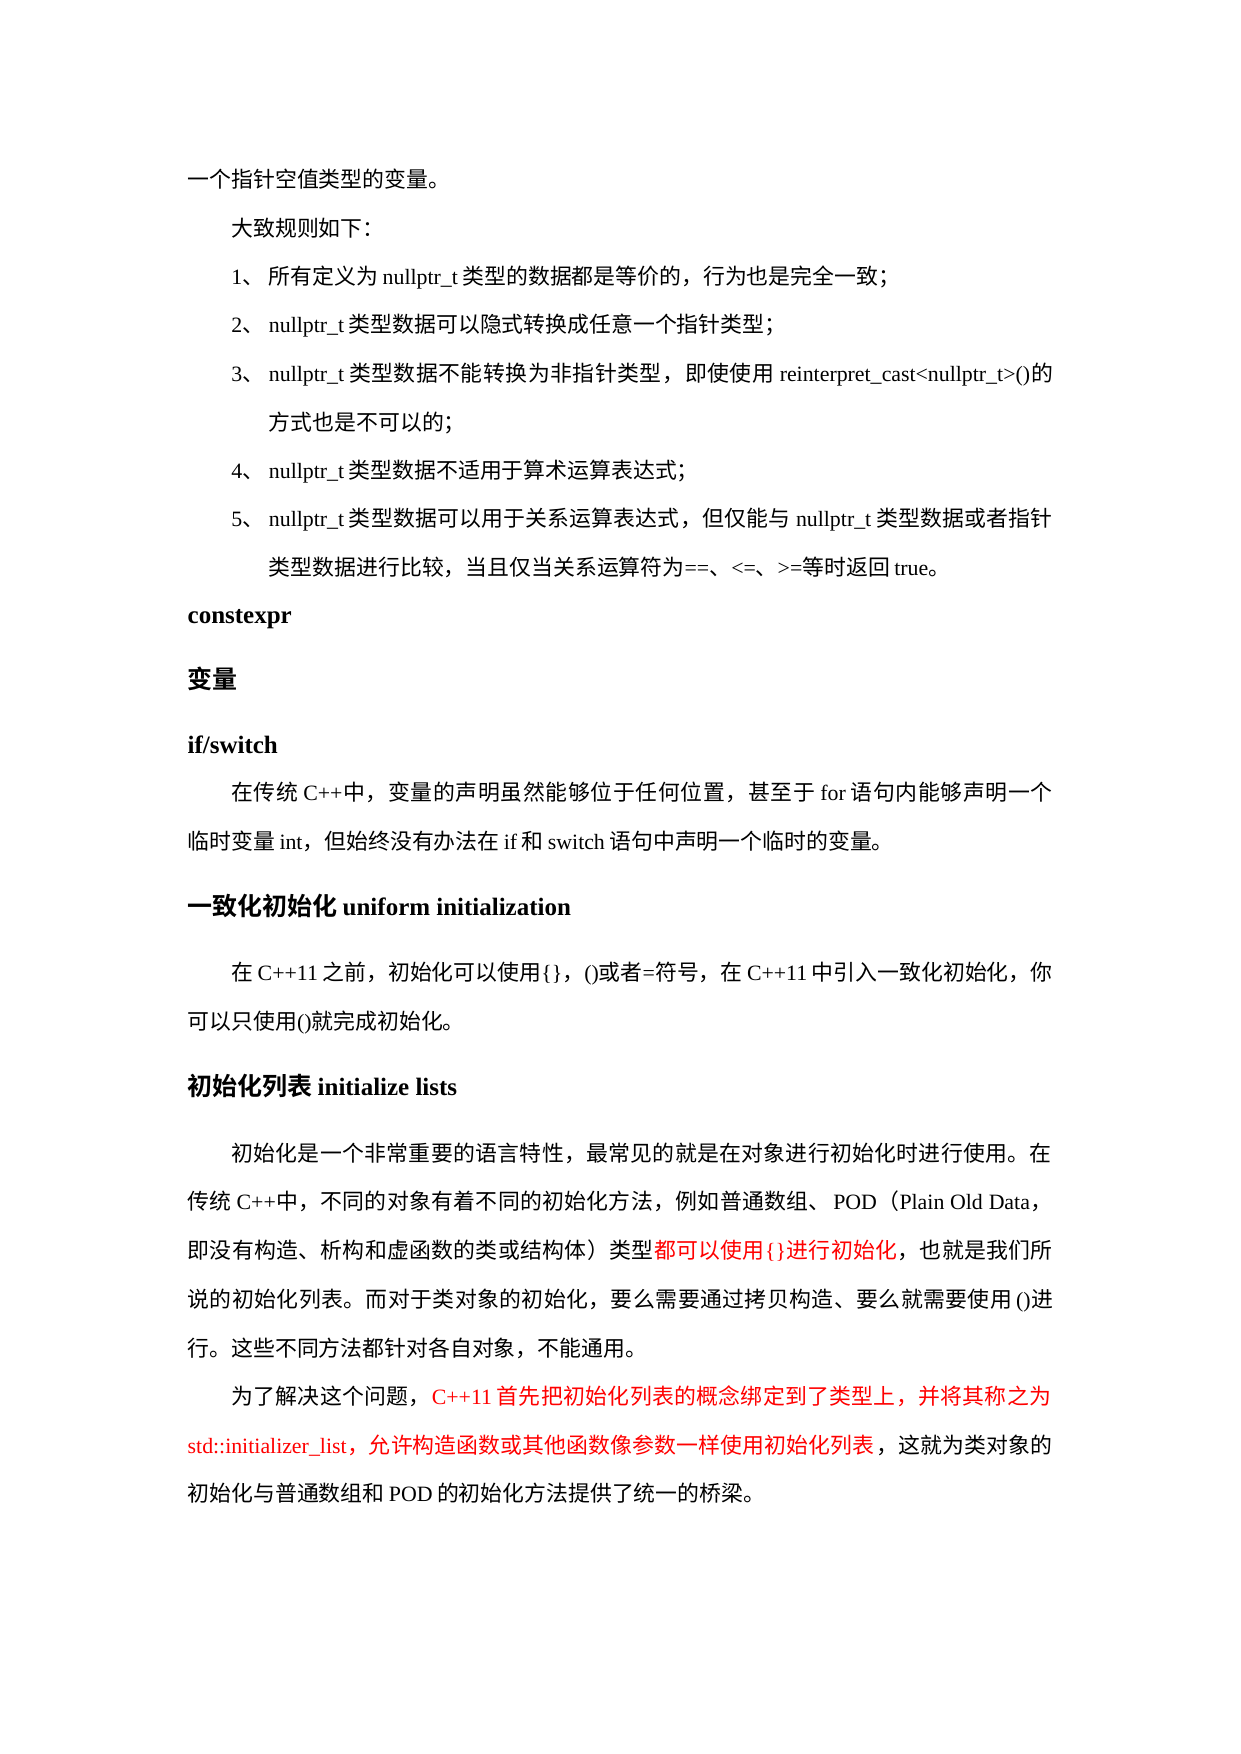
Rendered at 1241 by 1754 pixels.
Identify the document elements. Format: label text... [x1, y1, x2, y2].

text 在传统C++中，变量的声明虽然能够位于任何位置，甚至于for语句内能够声明一个临时变量int，但始终没有办法在if和switch语句中声明一个临时的变量。 [187, 775, 1053, 856]
text 在C++11之前，初始化可以使用{}，()或者=符号，在C++11中引入一致化初始化，你可以只使用()就完成初始化。 [187, 955, 1053, 1036]
list 所有定义为nullptr_t类型的数据都是等价的，行为也是完全一致； [231, 259, 1053, 291]
list nullptr_t类型数据不适用于算术运算表达式； [231, 452, 1053, 485]
subtitle 变量 [187, 645, 1053, 710]
list nullptr_t类型数据可以隐式转换成任意一个指针类型； [231, 307, 1053, 339]
text 为了解决这个问题，C++11首先把初始化列表的概念绑定到了类型上，并将其称之为 std::initializer_list，允许构造函数或其他函数像参数一样使用初始化列表，这就为类对象的初始化与普通数组和POD的初始化方法提供了统一的桥梁。 [187, 1378, 1053, 1508]
subtitle if/switch [187, 728, 1053, 760]
subtitle 初始化列表initialize lists [187, 1052, 1053, 1117]
subtitle 一致化初始化uniform initialization [187, 872, 1053, 937]
list nullptr_t类型数据不能转换为非指针类型，即使使用reinterpret_cast<nullptr_t>()的方式也是不可以的； [231, 355, 1053, 437]
text 大致规则如下： [187, 210, 1053, 243]
list nullptr_t类型数据可以用于关系运算表达式，但仅能与nullptr_t类型数据或者指针类型数据进行比较，当且仅当关系运算符为==、<=、>=等时返回true。 [231, 501, 1053, 582]
subtitle constexpr [187, 598, 1053, 630]
text 初始化是一个非常重要的语言特性，最常见的就是在对象进行初始化时进行使用。在传统C++中，不同的对象有着不同的初始化方法，例如普通数组、POD（Plain Old Data，即没有构造、析构和虚函数的类或结构体）类型都可以使用{}进行初始化，也就是我们所说的初始化列表。而对于类对象的初始化，要么需要通过拷贝构造、要么就需要使用()进行。这些不同方法都针对各自对象，不能通用。 [187, 1135, 1053, 1363]
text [187, 162, 1053, 194]
